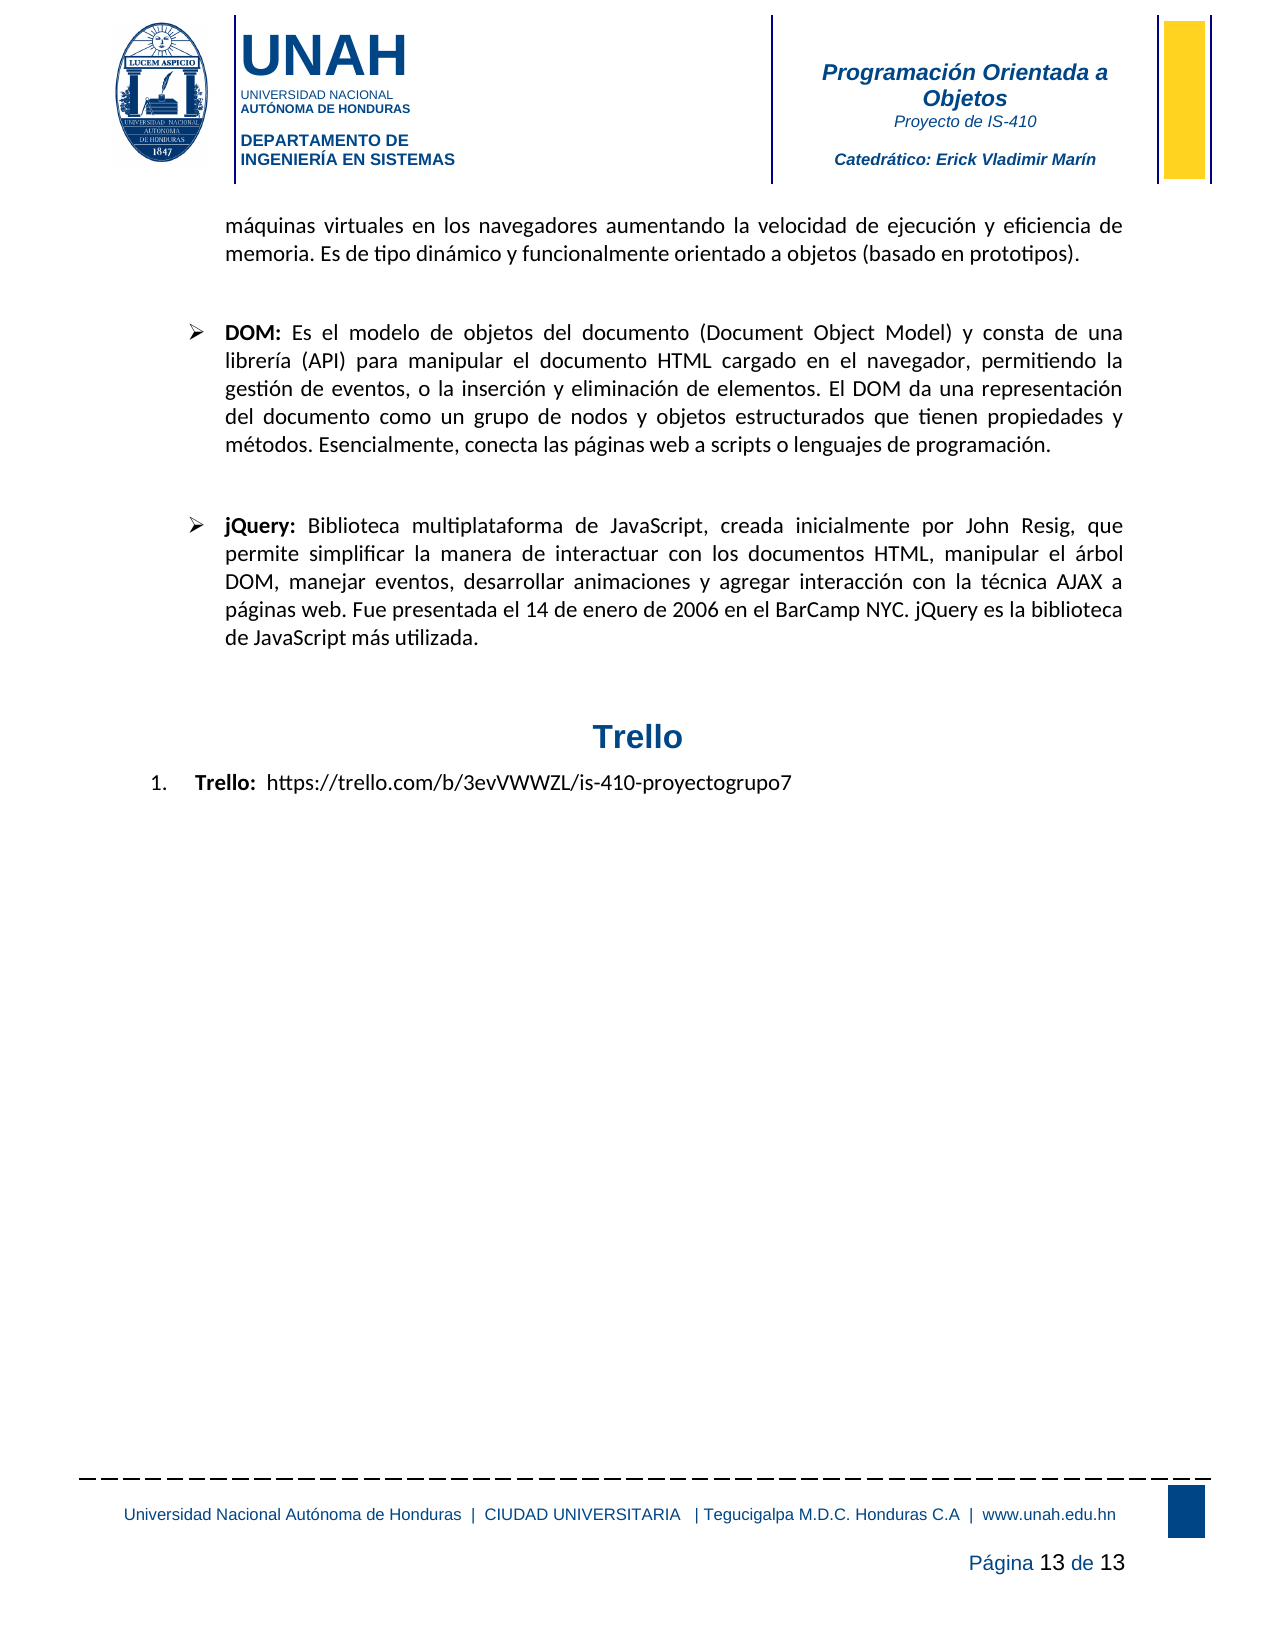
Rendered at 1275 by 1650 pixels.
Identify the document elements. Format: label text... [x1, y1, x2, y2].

picture [107, 18, 214, 169]
subtitle Trello [150, 717, 1125, 755]
list Trello: https://trello.com/b/3evVWWZL/is-410-proyectogrupo7 [150, 768, 1125, 796]
list DOM: Es el modelo de objetos del documento (Document Object Model) y consta de una librería (API) para manipular el documento HTML cargado en el navegador, permitiendo la gestión de eventos, o la inserción y eliminación de elementos. El DOM da una representación del documento como un grupo de nodos y objetos estructurados que tienen propiedades y métodos. Esencialmente, conecta las páginas web a scripts o lenguajes de programación. [187, 318, 1125, 458]
list jQuery: Biblioteca multiplataforma de JavaScript, creada inicialmente por John Resig, que permite simplificar la manera de interactuar con los documentos HTML, manipular el árbol DOM, manejar eventos, desarrollar animaciones y agregar interacción con la técnica AJAX a páginas web. Fue presentada el 14 de enero de 2006 en el BarCamp NYC. jQuery es la biblioteca de JavaScript más utilizada. [187, 511, 1125, 651]
